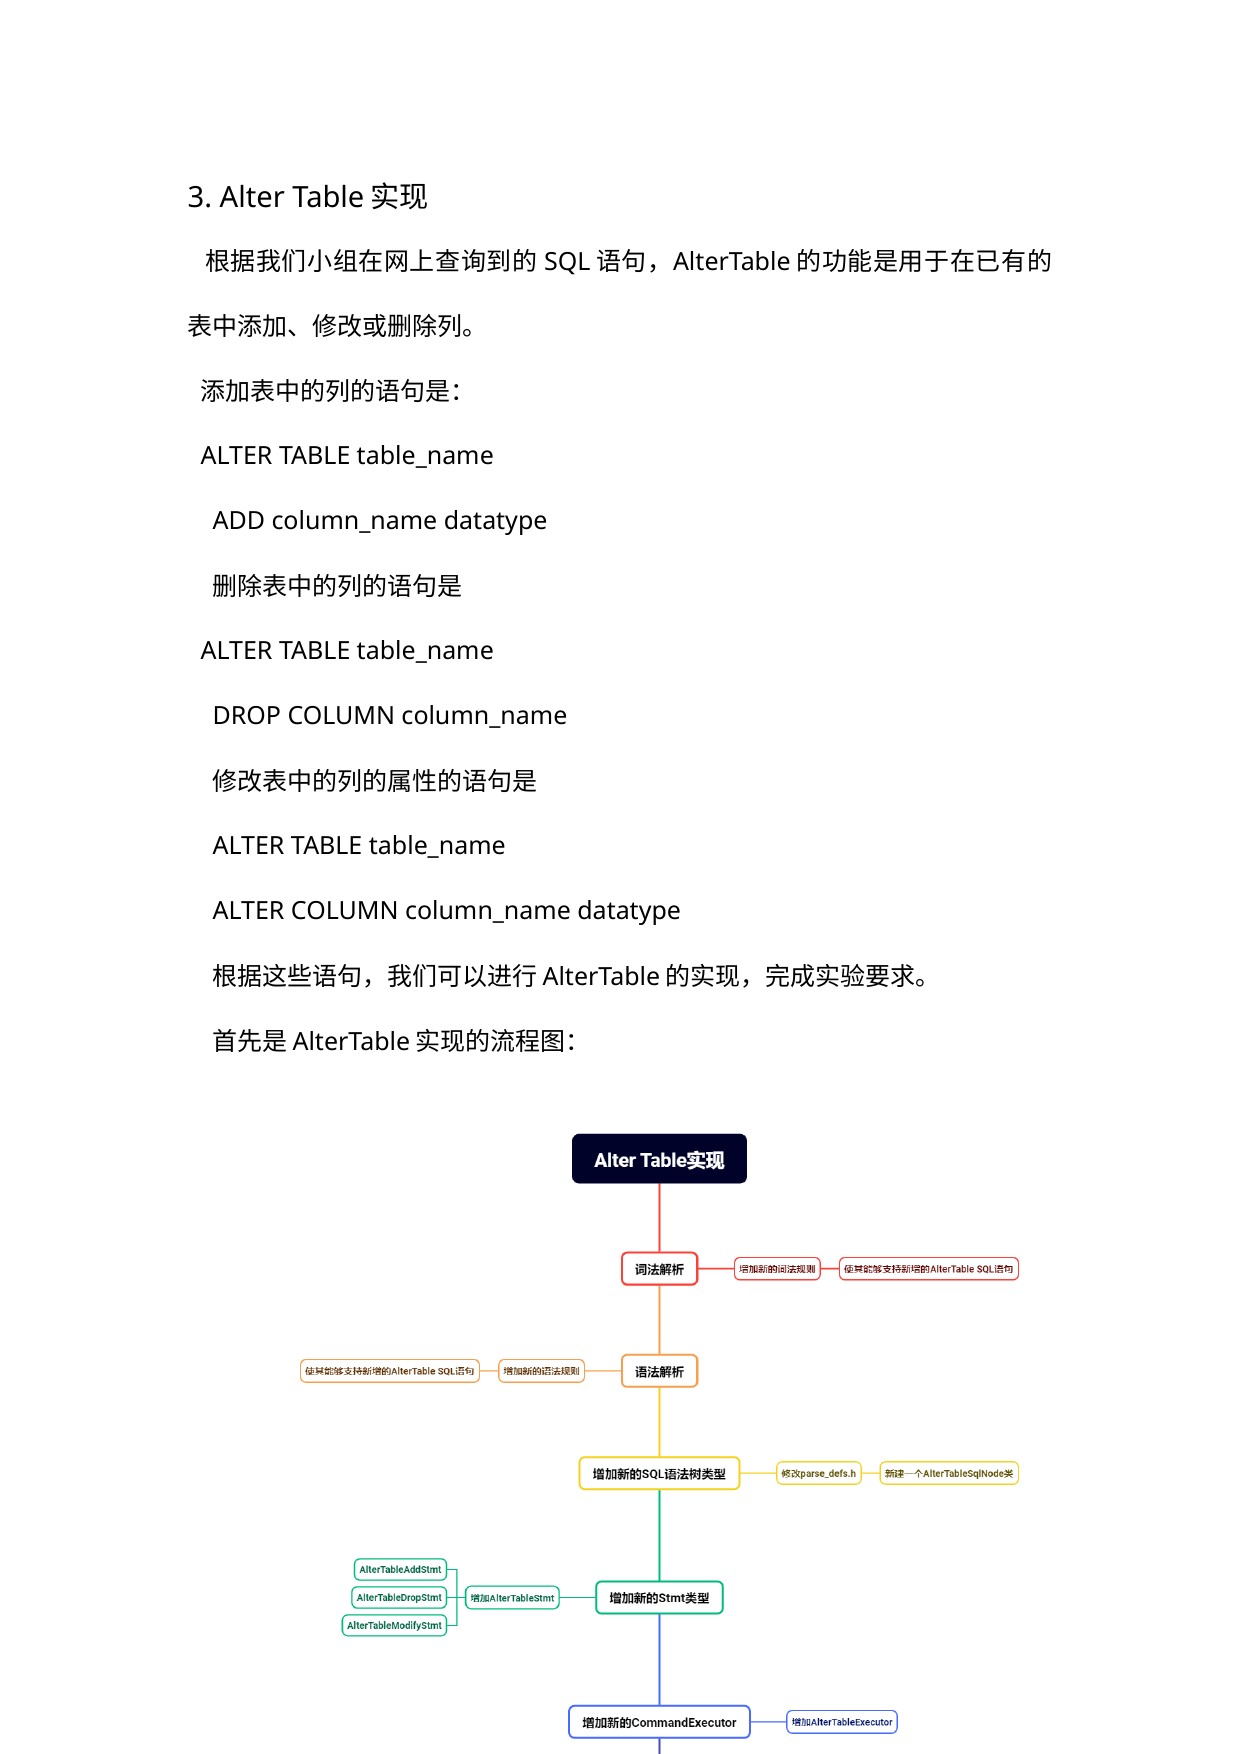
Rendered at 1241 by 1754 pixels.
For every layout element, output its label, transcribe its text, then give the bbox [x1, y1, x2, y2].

text 添加表中的列的语句是： [187, 357, 1053, 422]
text DROP COLUMN column_name [187, 682, 1053, 747]
text 删除表中的列的语句是 [187, 552, 1053, 617]
text 首先是AlterTable实现的流程图： [187, 1007, 1053, 1072]
text ALTER TABLE table_name [187, 422, 1053, 487]
text 修改表中的列的属性的语句是 [187, 747, 1053, 812]
text ALTER TABLE table_name [187, 812, 1053, 877]
text 根据我们小组在网上查询到的SQL语句，AlterTable的功能是用于在已有的表中添加、修改或删除列。 [187, 227, 1053, 357]
text ALTER COLUMN column_name datatype [187, 877, 1053, 942]
text ADD column_name datatype [187, 487, 1053, 552]
picture [187, 1099, 1053, 1754]
text ALTER TABLE table_name [187, 617, 1053, 682]
text 根据这些语句，我们可以进行AlterTable的实现，完成实验要求。 [187, 942, 1053, 1007]
text 3. Alter Table实现 [187, 162, 1053, 227]
